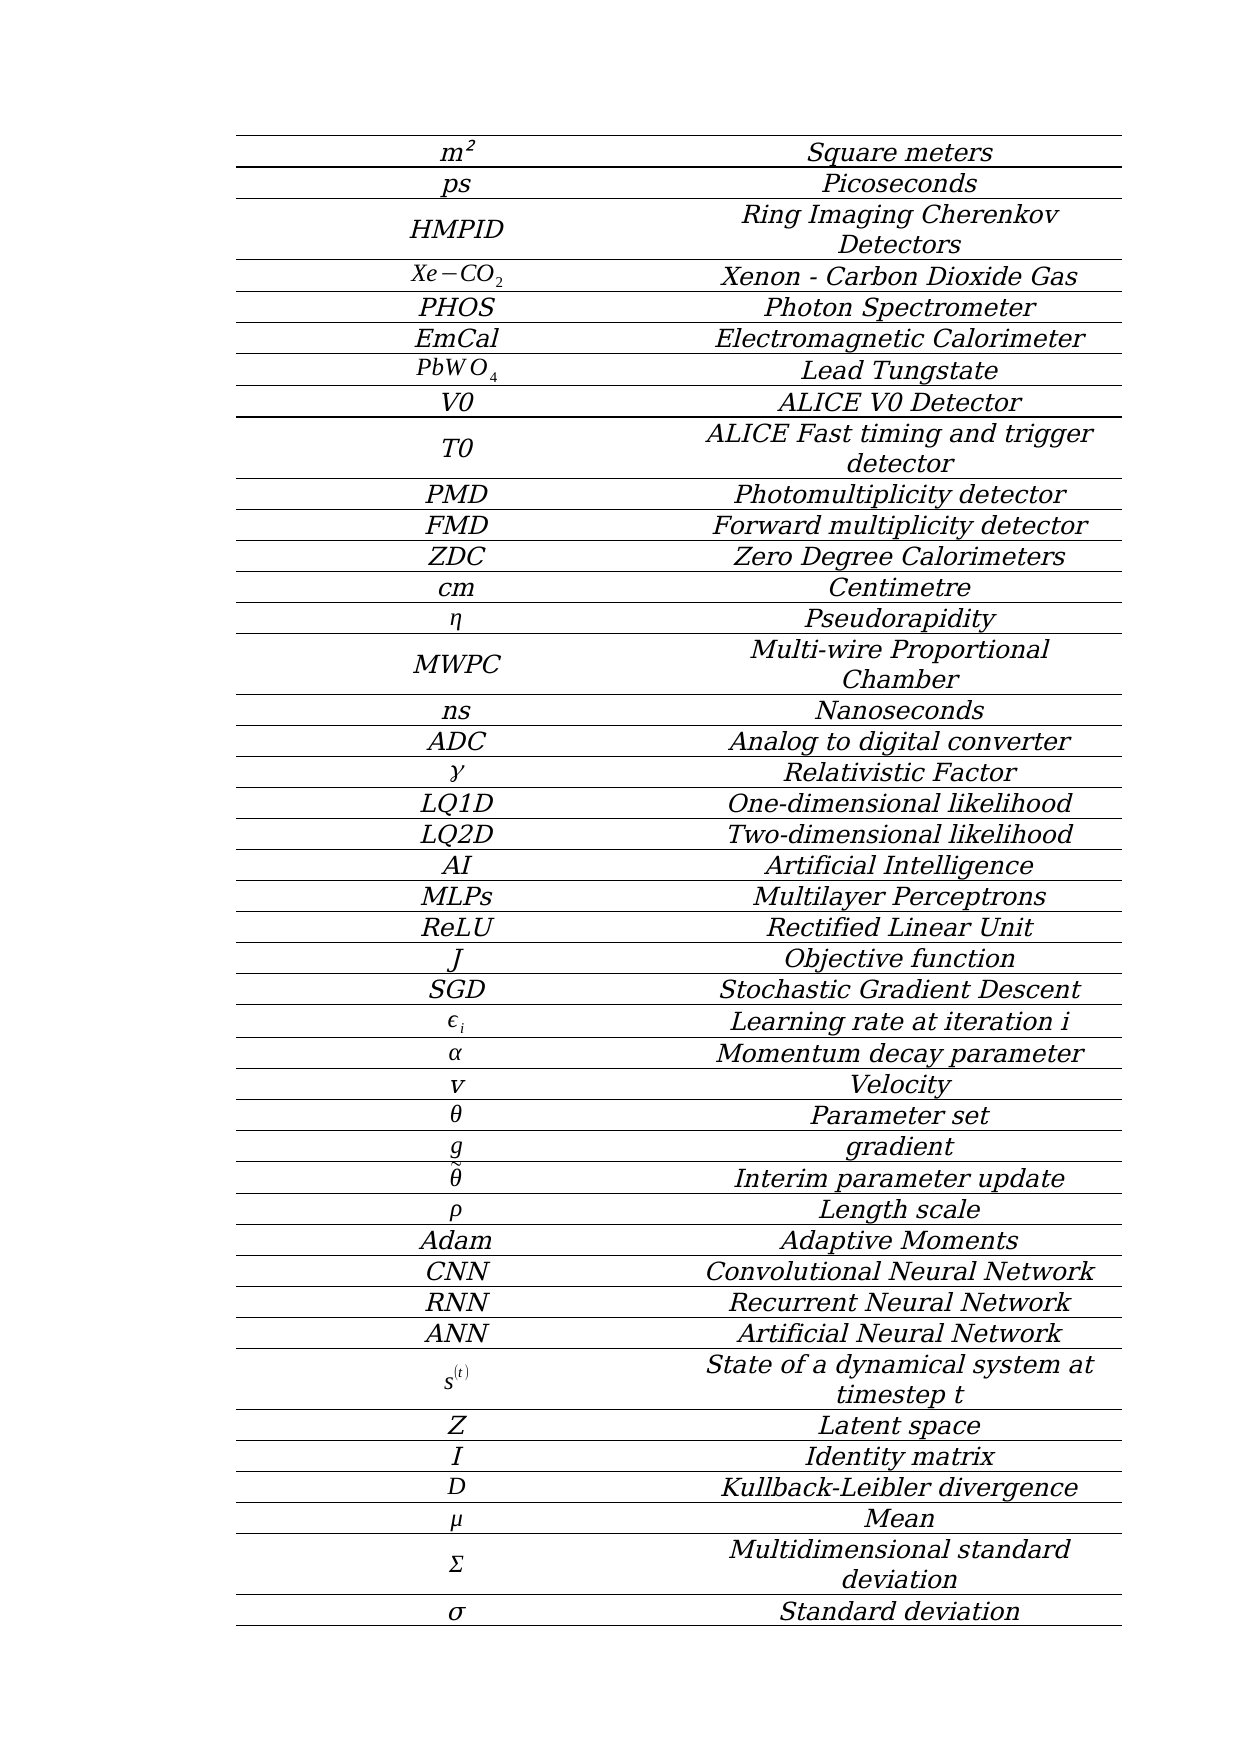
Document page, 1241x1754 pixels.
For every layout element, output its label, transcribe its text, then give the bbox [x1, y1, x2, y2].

table_cell Learning rate at iteration i [677, 1005, 1122, 1037]
table_cell ZDC [236, 541, 677, 571]
table_cell Nanoseconds [677, 695, 1122, 725]
table_cell J [236, 943, 677, 973]
table_cell [236, 757, 677, 787]
table_cell Artificial Neural Network [677, 1318, 1122, 1348]
table_cell cm [236, 572, 677, 602]
table_cell MLPs [236, 881, 677, 911]
table_cell Picoseconds [677, 168, 1122, 197]
table_cell Stochastic Gradient Descent [677, 974, 1122, 1004]
table_cell ADC [236, 726, 677, 756]
table_cell Centimetre [677, 572, 1122, 602]
table_cell ps [236, 168, 677, 197]
table_cell Relativistic Factor [677, 757, 1122, 787]
table_cell Lead Tungstate [677, 354, 1122, 385]
table_cell Recurrent Neural Network [677, 1287, 1122, 1317]
table_cell Velocity [677, 1069, 1122, 1099]
table_cell Interim parameter update [677, 1162, 1122, 1193]
table_cell Electromagnetic Calorimeter [677, 323, 1122, 353]
table_cell m² [236, 136, 677, 166]
table_cell Ring Imaging Cherenkov Detectors [677, 199, 1122, 258]
table_cell Z [236, 1410, 677, 1440]
table_cell One-dimensional likelihood [677, 788, 1122, 818]
table_cell [236, 1038, 677, 1068]
table_cell State of a dynamical system at timestep t [677, 1349, 1122, 1409]
table_cell Forward multiplicity detector [677, 510, 1122, 539]
table_cell AI [236, 850, 677, 880]
table_cell EmCal [236, 323, 677, 353]
table_cell [236, 1194, 677, 1224]
table_cell [236, 1503, 677, 1533]
table_cell v [236, 1069, 677, 1099]
table_cell [236, 1349, 677, 1409]
table_cell Multilayer Perceptrons [677, 881, 1122, 911]
table_cell Latent space [677, 1410, 1122, 1440]
table_cell Pseudorapidity [677, 603, 1122, 633]
table_cell [236, 260, 677, 291]
table_cell T0 [236, 418, 677, 477]
table_cell Standard deviation [677, 1595, 1122, 1625]
table_cell [236, 1472, 677, 1502]
table_cell [236, 1005, 677, 1037]
table_cell Multidimensional standard deviation [677, 1534, 1122, 1594]
table_cell CNN [236, 1256, 677, 1286]
table_cell Zero Degree Calorimeters [677, 541, 1122, 571]
table_cell [236, 1162, 677, 1193]
table_cell Length scale [677, 1194, 1122, 1224]
table_cell Artificial Intelligence [677, 850, 1122, 880]
table_cell [236, 603, 677, 633]
table_cell Photon Spectrometer [677, 292, 1122, 322]
table_cell [236, 1131, 677, 1161]
table_cell ALICE Fast timing and trigger detector [677, 418, 1122, 477]
table_cell gradient [677, 1131, 1122, 1161]
table_cell LQ1D [236, 788, 677, 818]
table_cell Multi-wire Proportional Chamber [677, 634, 1122, 694]
table_cell Two-dimensional likelihood [677, 819, 1122, 849]
table_cell LQ2D [236, 819, 677, 849]
table_cell Square meters [677, 136, 1122, 166]
table_cell Analog to digital converter [677, 726, 1122, 756]
table_cell Adaptive Moments [677, 1225, 1122, 1255]
table_cell [236, 1534, 677, 1594]
table_cell ReLU [236, 912, 677, 942]
table_cell Objective function [677, 943, 1122, 973]
table_cell SGD [236, 974, 677, 1004]
table_cell Kullback-Leibler divergence [677, 1472, 1122, 1502]
table_cell PHOS [236, 292, 677, 322]
table_cell MWPC [236, 634, 677, 694]
table_cell Rectified Linear Unit [677, 912, 1122, 942]
table_cell Identity matrix [677, 1441, 1122, 1471]
table_cell ALICE V0 Detector [677, 386, 1122, 416]
table_cell Convolutional Neural Network [677, 1256, 1122, 1286]
table_cell ANN [236, 1318, 677, 1348]
table_cell Momentum decay parameter [677, 1038, 1122, 1068]
table_cell FMD [236, 510, 677, 539]
table_cell HMPID [236, 199, 677, 258]
table_cell Adam [236, 1225, 677, 1255]
table_cell Parameter set [677, 1100, 1122, 1130]
table_cell [236, 354, 677, 385]
table_cell ns [236, 695, 677, 725]
table_cell Xenon - Carbon Dioxide Gas [677, 260, 1122, 291]
table_cell V0 [236, 386, 677, 416]
table_cell RNN [236, 1287, 677, 1317]
table_cell σ [236, 1595, 677, 1625]
table_cell Mean [677, 1503, 1122, 1533]
table_cell [236, 1100, 677, 1130]
table_cell PMD [236, 479, 677, 508]
table_cell Photomultiplicity detector [677, 479, 1122, 508]
table_cell I [236, 1441, 677, 1471]
